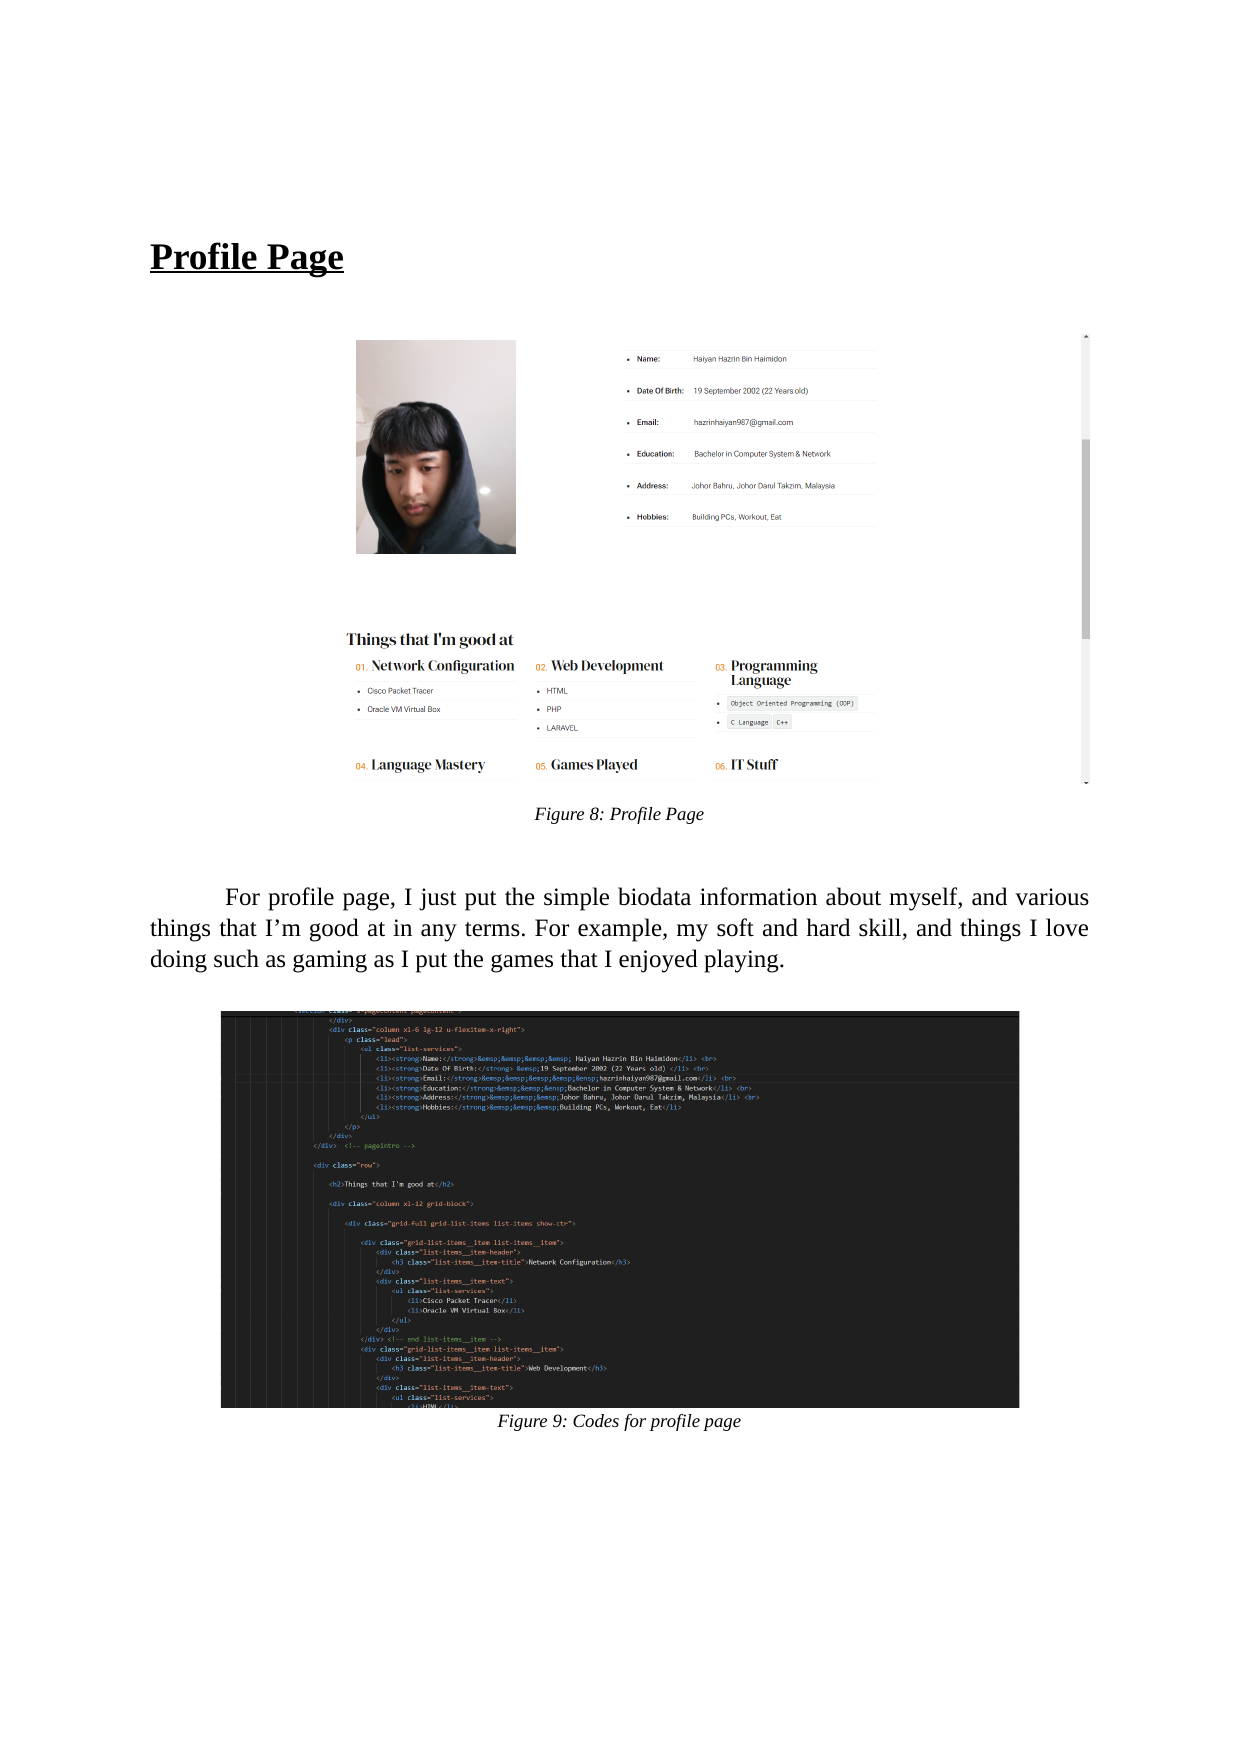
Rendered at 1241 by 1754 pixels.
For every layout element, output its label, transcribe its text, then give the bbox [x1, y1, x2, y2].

subtitle Profile Page [150, 234, 1090, 277]
text Figure 9: Codes for profile page [150, 1410, 1090, 1431]
picture [220, 1011, 1020, 1408]
text For profile page, I just put the simple biodata information about myself, and various things that I’m good at in any terms. For example, my soft and hard skill, and things I love doing such as gaming as I put the games that I enjoyed playing. [150, 882, 1090, 973]
text Figure 8: Profile Page [150, 803, 1090, 825]
picture [150, 334, 1091, 784]
